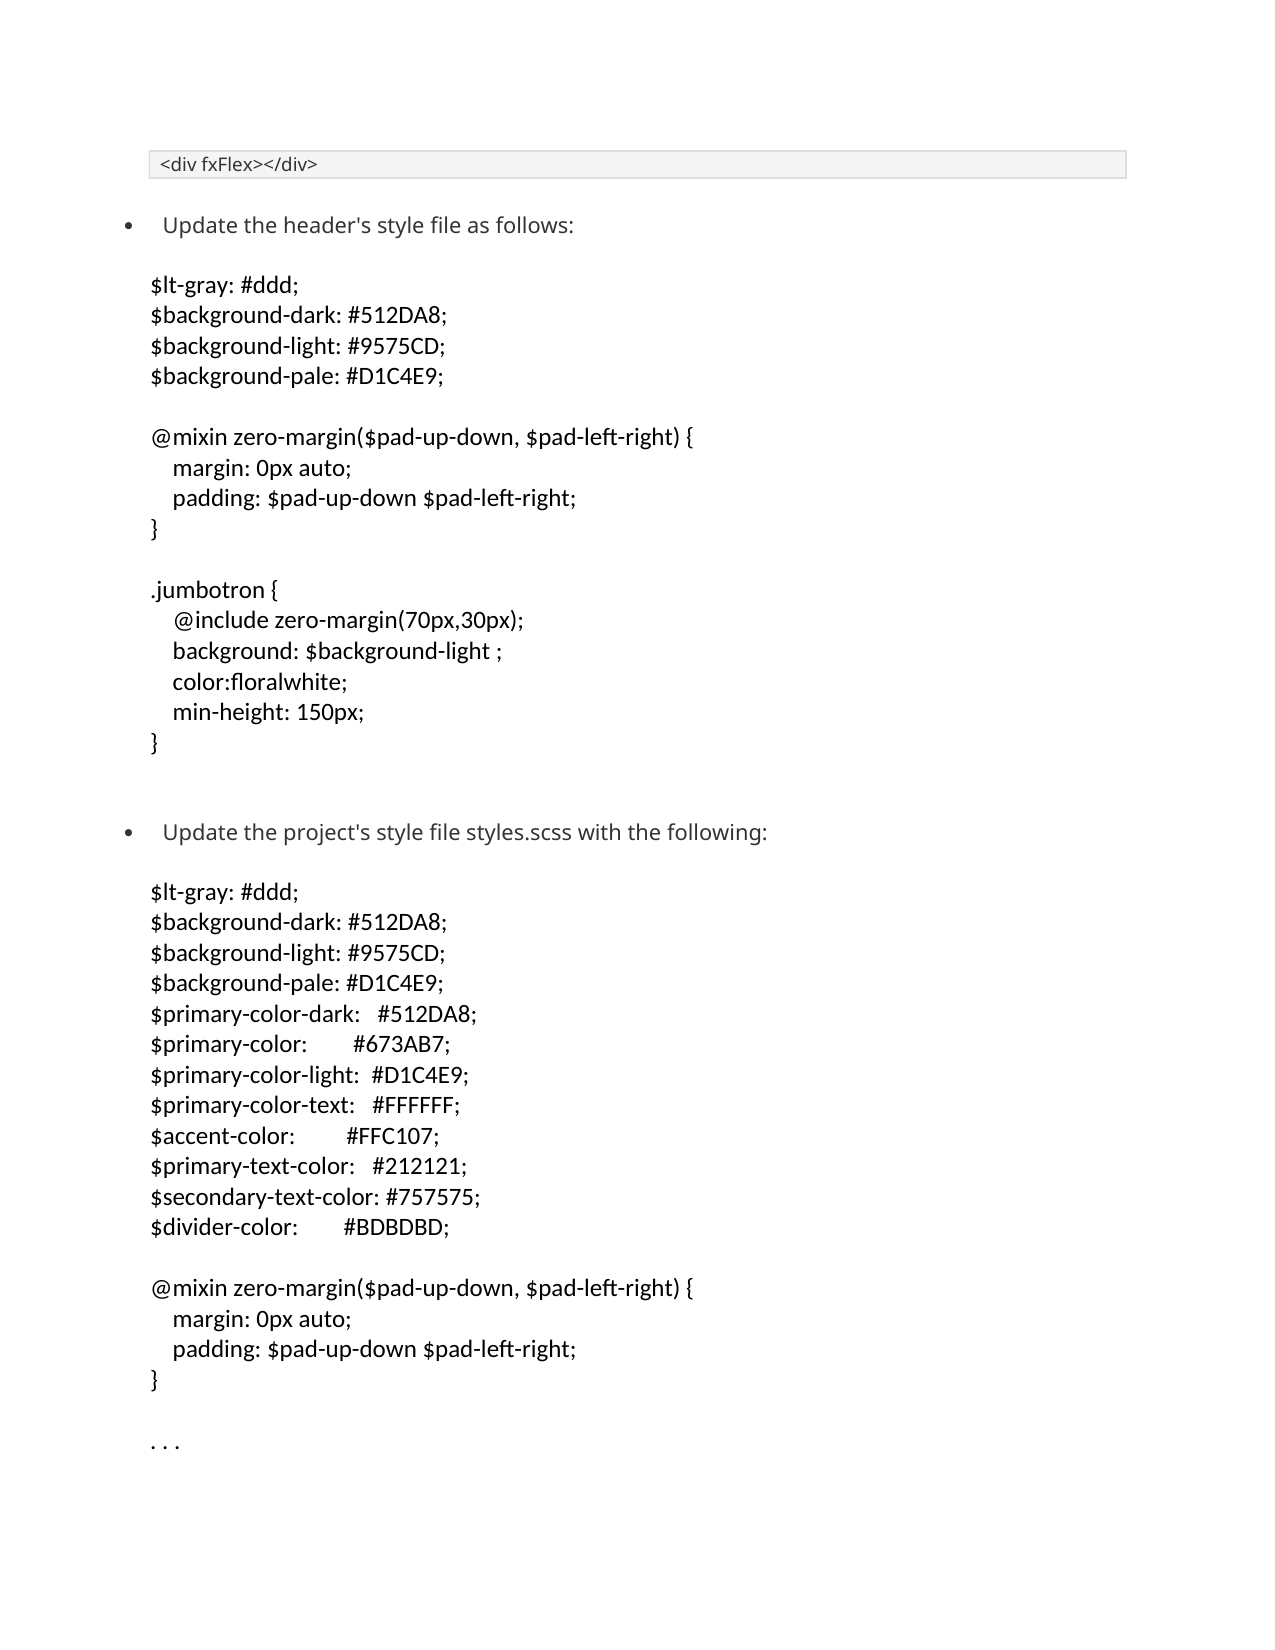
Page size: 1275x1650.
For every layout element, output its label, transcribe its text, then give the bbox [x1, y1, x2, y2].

text $lt-gray: #ddd; [150, 876, 1125, 906]
text $background-light: #9575CD; [150, 330, 1125, 360]
text margin: 0px auto; [150, 1303, 1125, 1334]
text $background-light: #9575CD; [150, 937, 1125, 967]
text padding: $pad-up-down $pad-left-right; [150, 482, 1125, 513]
text $background-dark: #512DA8; [150, 299, 1125, 330]
text background: $background-light ; [150, 635, 1125, 666]
text min-height: 150px; [150, 696, 1125, 727]
text @mixin zero-margin($pad-up-down, $pad-left-right) { [150, 421, 1125, 452]
text $background-pale: #D1C4E9; [150, 360, 1125, 391]
list Update the header's style file as follows: [125, 210, 1125, 240]
text $lt-gray: #ddd; [150, 269, 1125, 299]
text $background-dark: #512DA8; [150, 906, 1125, 937]
text $primary-text-color: #212121; [150, 1151, 1125, 1181]
text @include zero-margin(70px,30px); [150, 604, 1125, 635]
text padding: $pad-up-down $pad-left-right; [150, 1334, 1125, 1364]
text $divider-color: #BDBDBD; [150, 1212, 1125, 1242]
text .jumbotron { [150, 574, 1125, 604]
text $primary-color-light: #D1C4E9; [150, 1059, 1125, 1089]
text $primary-color-text: #FFFFFF; [150, 1089, 1125, 1120]
text } [150, 727, 1125, 757]
text . . . [150, 1425, 1125, 1456]
text $primary-color-dark: #512DA8; [150, 998, 1125, 1028]
text $background-pale: #D1C4E9; [150, 967, 1125, 998]
text @mixin zero-margin($pad-up-down, $pad-left-right) { [150, 1273, 1125, 1303]
text $secondary-text-color: #757575; [150, 1181, 1125, 1212]
text } [150, 1364, 1125, 1395]
text } [150, 513, 1125, 543]
list Update the project's style file styles.scss with the following: [125, 817, 1125, 847]
text $accent-color: #FFC107; [150, 1120, 1125, 1151]
text <div fxFlex></div> [150, 152, 1125, 177]
text $primary-color: #673AB7; [150, 1028, 1125, 1059]
text color:floralwhite; [150, 666, 1125, 696]
text margin: 0px auto; [150, 452, 1125, 482]
